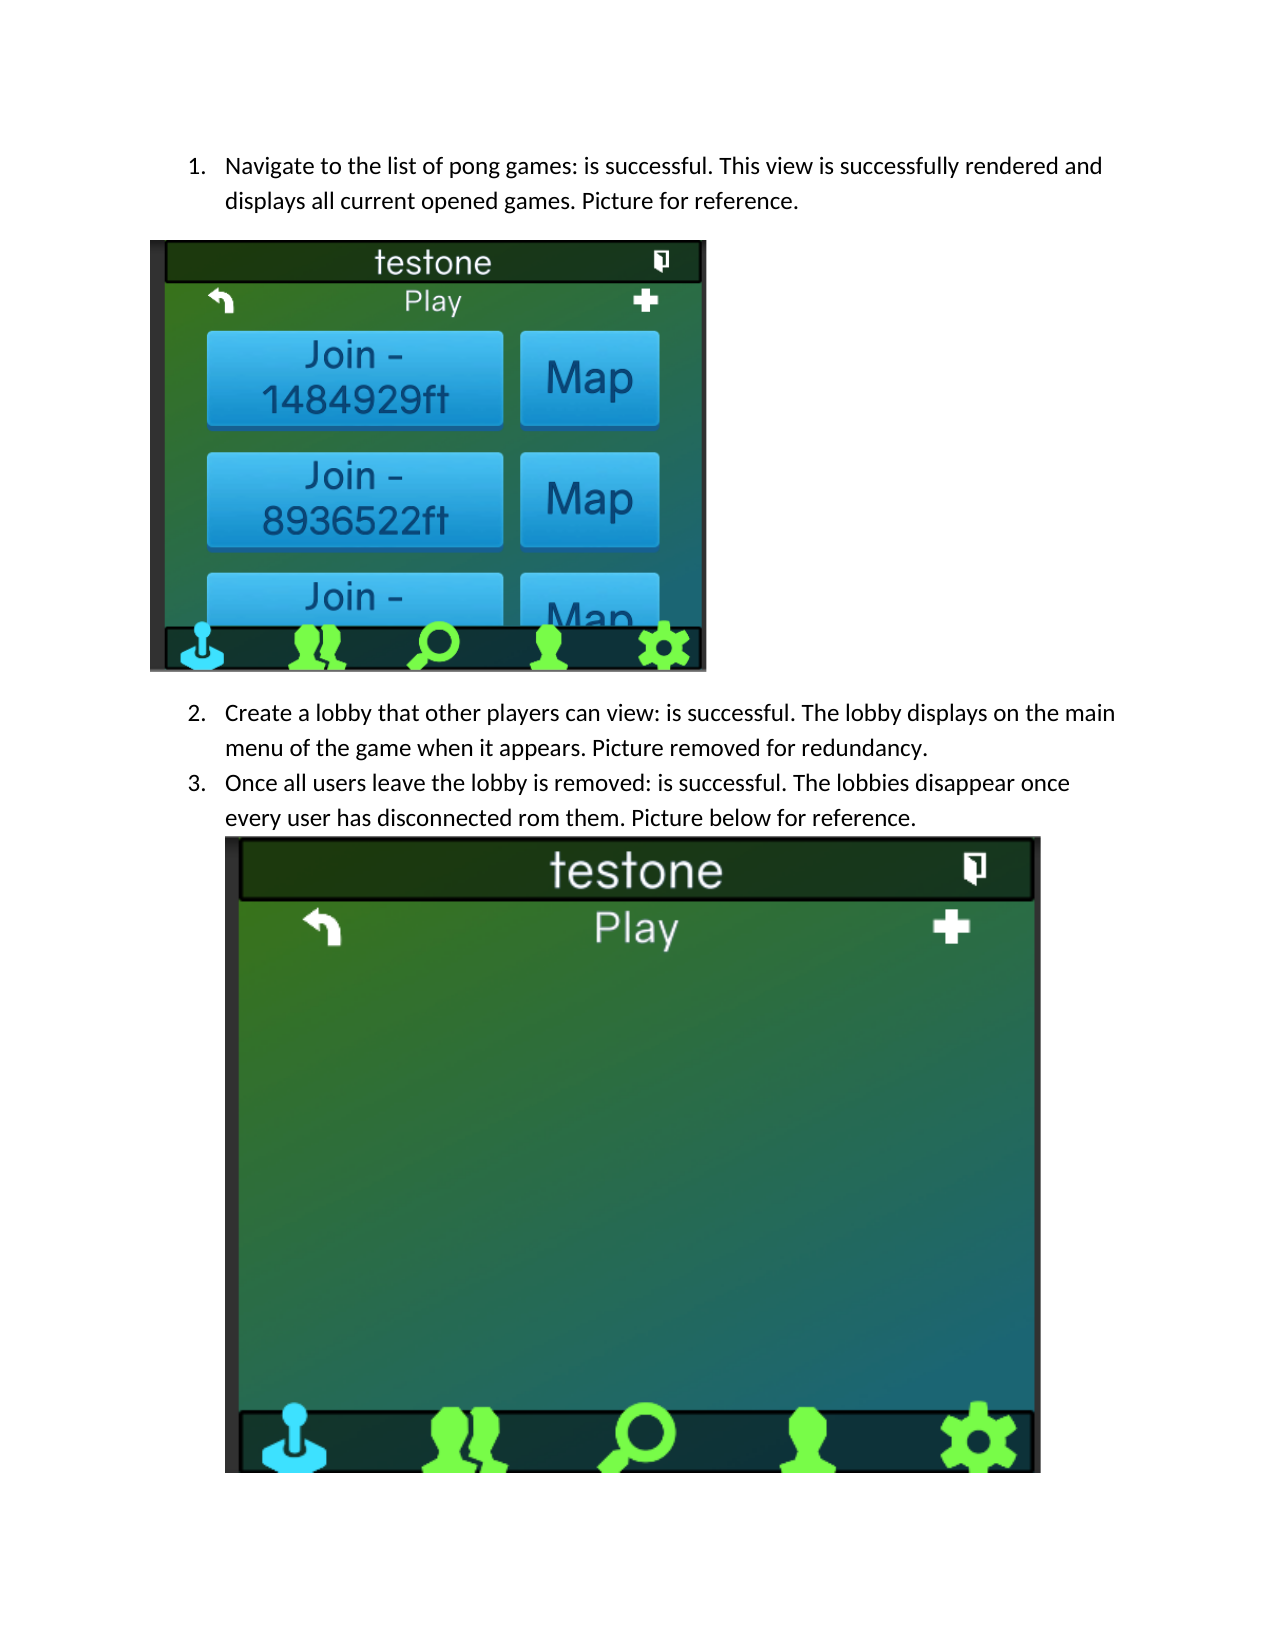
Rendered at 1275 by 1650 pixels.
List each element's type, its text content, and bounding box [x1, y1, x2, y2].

list Once all users leave the lobby is removed: is successful. The lobbies disappear once every user has disconnected rom them. Picture below for reference. [187, 767, 1125, 832]
list Create a lobby that other players can view: is successful. The lobby displays on the main menu of the game when it appears. Picture removed for redundancy. [187, 697, 1125, 762]
picture [150, 240, 707, 672]
picture [225, 836, 1041, 1473]
list Navigate to the list of pong games: is successful. This view is successfully rendered and displays all current opened games. Picture for reference. [187, 150, 1125, 216]
